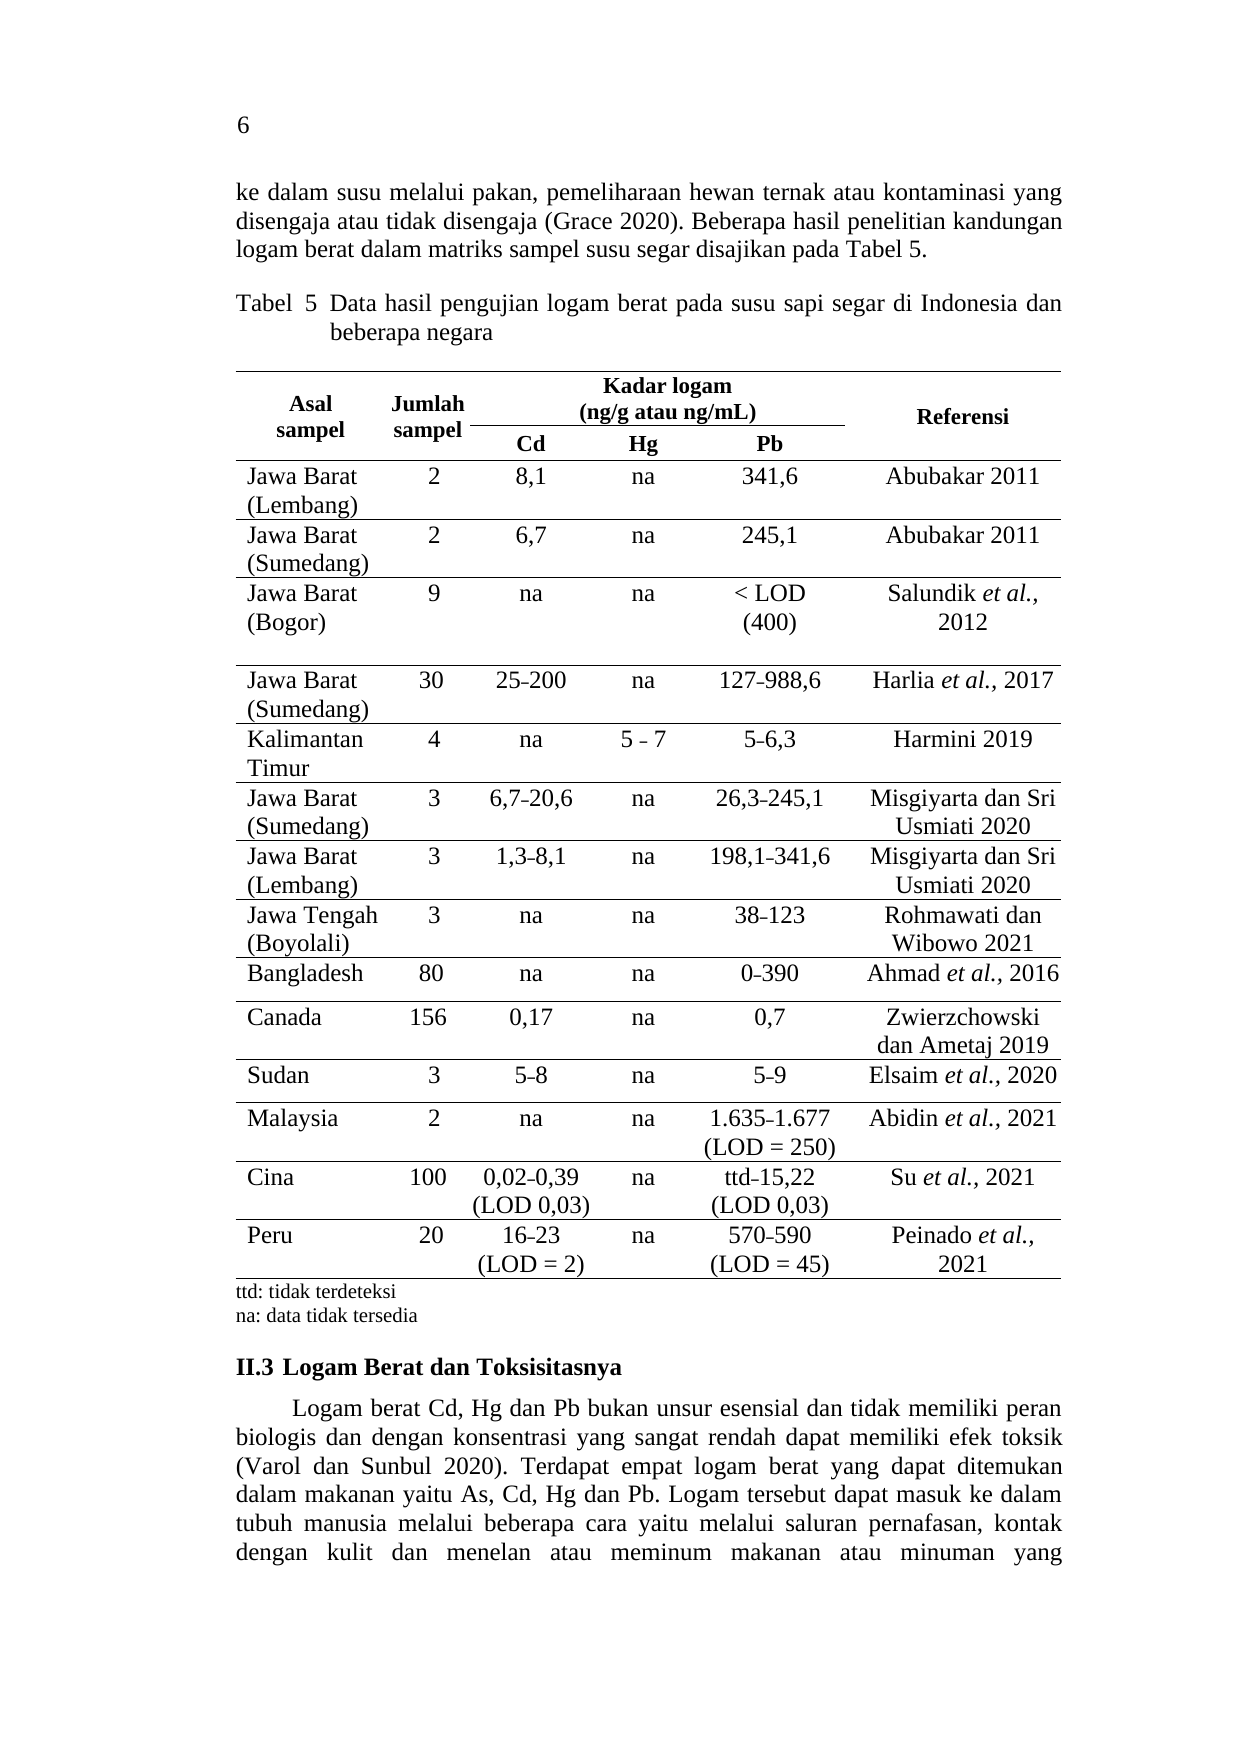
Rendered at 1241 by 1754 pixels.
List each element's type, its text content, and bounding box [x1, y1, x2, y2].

table_cell Peru [236, 1220, 385, 1278]
table_cell 6,7˗20,6 [470, 783, 592, 840]
table_cell 9 [385, 578, 470, 664]
table_cell 1.635˗1.677 (LOD = 250) [695, 1103, 845, 1161]
table_cell 16˗23 (LOD = 2) [470, 1220, 592, 1278]
table_cell 198,1˗341,6 [695, 841, 845, 899]
table_cell 0,7 [695, 1002, 845, 1059]
table_cell na [470, 900, 592, 957]
table_cell Jawa Barat (Lembang) [236, 461, 385, 519]
table_cell Hg [592, 426, 695, 460]
table_cell 1,3˗8,1 [470, 841, 592, 899]
table_cell 127˗988,6 [695, 666, 845, 723]
table_cell 156 [385, 1002, 470, 1059]
table_cell 5˗8 [470, 1060, 592, 1102]
table_cell na [592, 1162, 695, 1219]
table_cell 30 [385, 666, 470, 723]
table_cell Su et al., 2021 [845, 1162, 1061, 1219]
text na: data tidak tersedia [236, 1303, 1063, 1327]
table_cell na [592, 783, 695, 840]
table_cell Harmini 2019 [845, 724, 1061, 782]
table_cell Pb [695, 426, 845, 460]
table_cell na [592, 958, 695, 1001]
table_cell 25˗200 [470, 666, 592, 723]
table_cell Elsaim et al., 2020 [845, 1060, 1061, 1102]
table_header Referensi [845, 372, 1061, 460]
table_cell na [592, 578, 695, 664]
table_cell na [592, 1220, 695, 1278]
table_cell Harlia et al., 2017 [845, 666, 1061, 723]
table_cell Bangladesh [236, 958, 385, 1001]
table_cell Kalimantan Timur [236, 724, 385, 782]
table_cell na [592, 520, 695, 577]
table_cell Ahmad et al., 2016 [845, 958, 1061, 1001]
table_cell 20 [385, 1220, 470, 1278]
table_header Asal sampel [236, 372, 385, 460]
text Logam Berat dan Toksisitasnya [236, 1352, 1063, 1381]
text Tabel 5 Data hasil pengujian logam berat pada susu sapi segar di Indonesia dan beberapa negara [236, 288, 1063, 346]
table_cell Rohmawati dan Wibowo 2021 [845, 900, 1061, 957]
table_cell Cina [236, 1162, 385, 1219]
table_cell 8,1 [470, 461, 592, 519]
table_cell na [470, 578, 592, 664]
table_cell Jawa Tengah (Boyolali) [236, 900, 385, 957]
table_cell Jawa Barat (Sumedang) [236, 520, 385, 577]
table_cell na [470, 724, 592, 782]
table_cell Jawa Barat (Sumedang) [236, 783, 385, 840]
table_cell Canada [236, 1002, 385, 1059]
table_cell 6,7 [470, 520, 592, 577]
table_cell Abubakar 2011 [845, 520, 1061, 577]
table_cell Salundik et al., 2012 [845, 578, 1061, 664]
table_cell Cd [470, 426, 592, 460]
table_cell 26,3˗245,1 [695, 783, 845, 840]
table_cell 3 [385, 900, 470, 957]
table_cell na [592, 666, 695, 723]
table_cell 341,6 [695, 461, 845, 519]
table_cell na [470, 1103, 592, 1161]
table_cell 3 [385, 1060, 470, 1102]
table_cell na [592, 1060, 695, 1102]
table_cell Jawa Barat (Bogor) [236, 578, 385, 664]
table_cell 0˗390 [695, 958, 845, 1001]
table_cell 3 [385, 841, 470, 899]
table_cell 2 [385, 461, 470, 519]
table_cell 80 [385, 958, 470, 1001]
table_cell 0,02˗0,39 (LOD 0,03) [470, 1162, 592, 1219]
table_cell Jawa Barat (Lembang) [236, 841, 385, 899]
table_cell 5˗9 [695, 1060, 845, 1102]
table_cell 38˗123 [695, 900, 845, 957]
table_cell na [470, 958, 592, 1001]
table_cell 3 [385, 783, 470, 840]
table_cell 2 [385, 1103, 470, 1161]
table_cell 4 [385, 724, 470, 782]
table_cell 100 [385, 1162, 470, 1219]
table_cell Misgiyarta dan Sri Usmiati 2020 [845, 841, 1061, 899]
table_cell 5˗6,3 [695, 724, 845, 782]
table_cell Abubakar 2011 [845, 461, 1061, 519]
table_cell < LOD (400) [695, 578, 845, 664]
table_header Kadar logam (ng/g atau ng/mL) [470, 372, 845, 424]
table_cell ttd˗15,22 (LOD 0,03) [695, 1162, 845, 1219]
table_cell na [592, 1103, 695, 1161]
table_cell Jawa Barat (Sumedang) [236, 666, 385, 723]
table_cell 2 [385, 520, 470, 577]
text ttd: tidak terdeteksi [236, 1279, 1063, 1303]
table_cell na [592, 900, 695, 957]
table_cell na [592, 841, 695, 899]
table_header Jumlah sampel [385, 372, 470, 460]
table_cell 245,1 [695, 520, 845, 577]
table_cell na [592, 461, 695, 519]
table_cell Peinado et al., 2021 [845, 1220, 1061, 1278]
table_cell 5 ˗ 7 [592, 724, 695, 782]
table_cell na [592, 1002, 695, 1059]
table_cell Misgiyarta dan Sri Usmiati 2020 [845, 783, 1061, 840]
table_cell Zwierzchowski dan Ametaj 2019 [845, 1002, 1061, 1059]
table_cell 0,17 [470, 1002, 592, 1059]
table_cell 570˗590 (LOD = 45) [695, 1220, 845, 1278]
table_cell Sudan [236, 1060, 385, 1102]
table_cell Malaysia [236, 1103, 385, 1161]
table_cell Abidin et al., 2021 [845, 1103, 1061, 1161]
